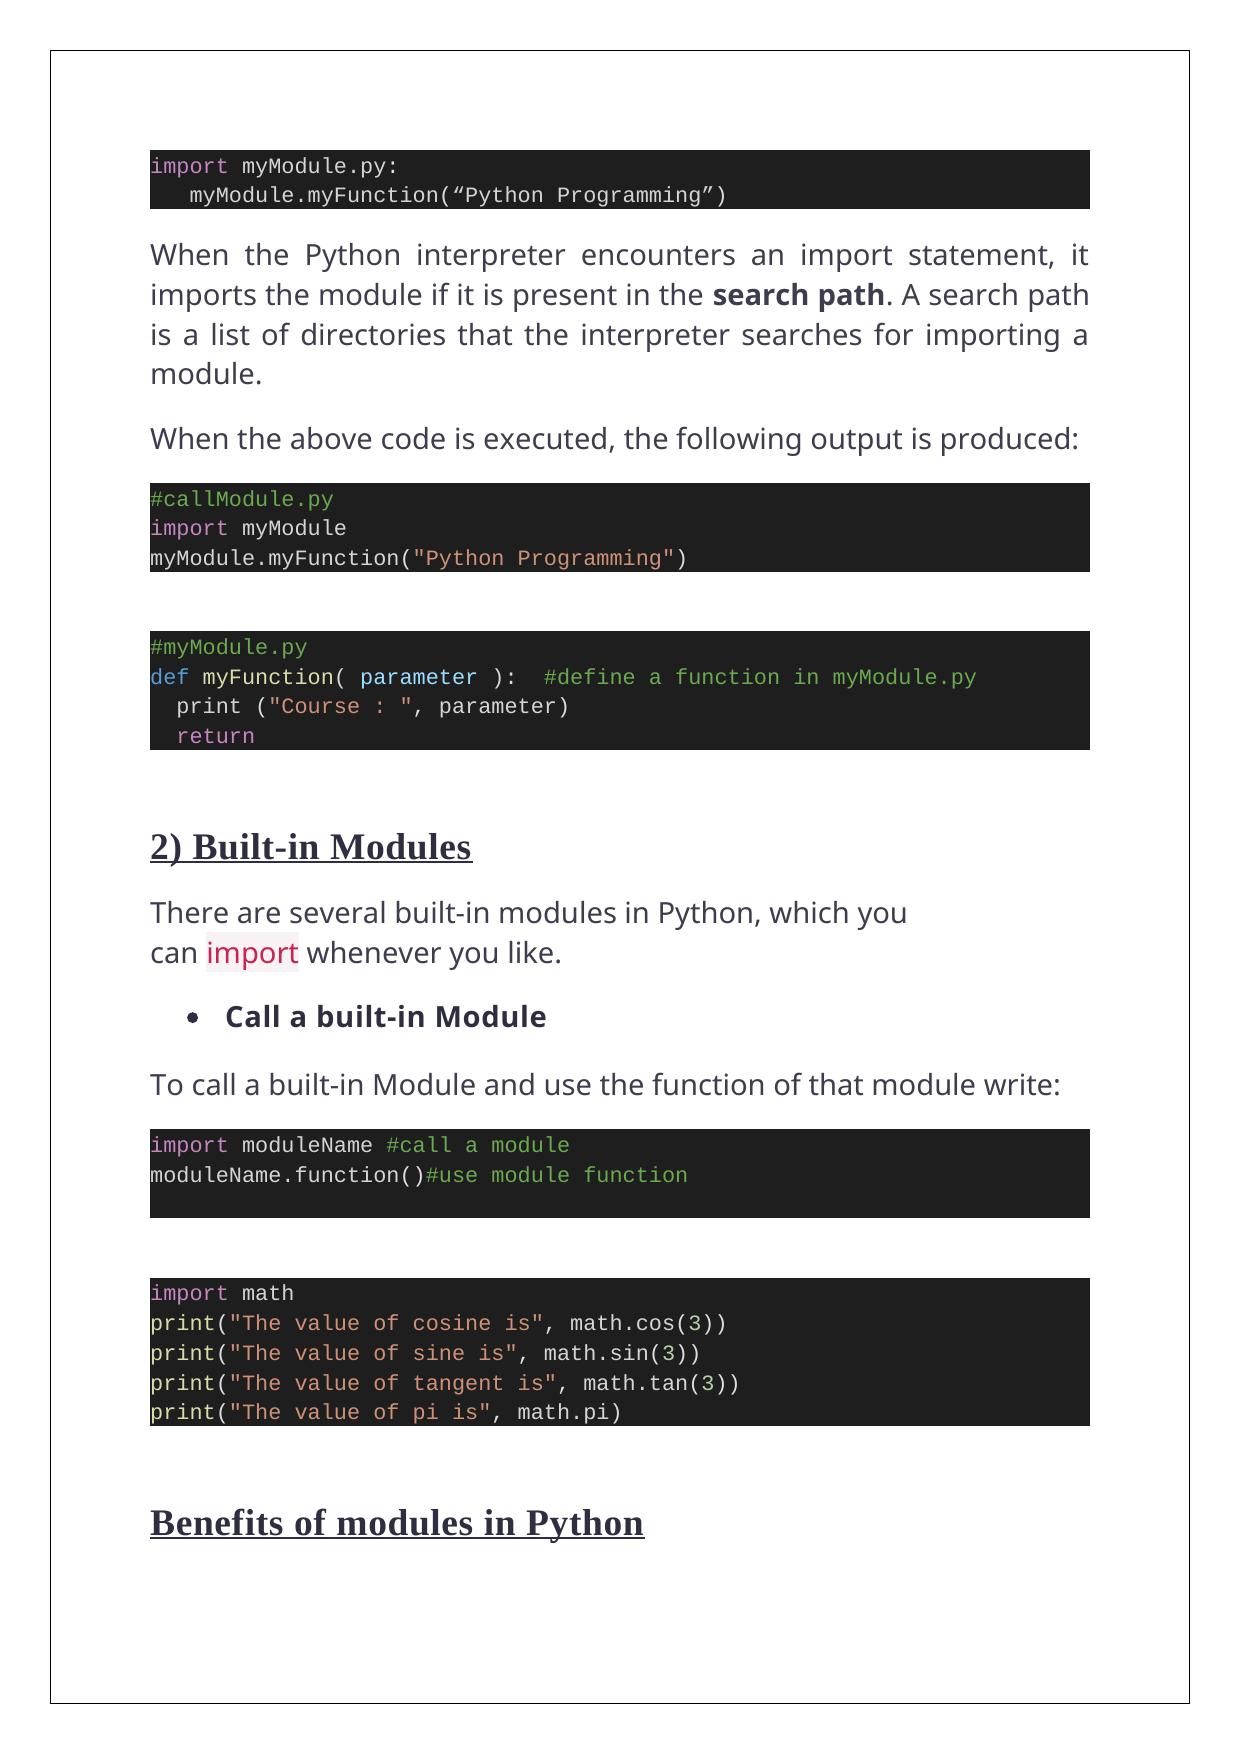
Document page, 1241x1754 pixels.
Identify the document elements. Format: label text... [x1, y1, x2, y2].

text When the Python interpreter encounters an import statement, it imports the module if it is present in the search path. A search path is a list of directories that the interpreter searches for importing a module. [150, 234, 1090, 393]
text To call a built-in Module and use the function of that module write: [150, 1064, 1090, 1104]
text import moduleName #call a module [150, 1129, 1090, 1159]
subtitle Benefits of modules in Python [150, 1500, 1090, 1543]
text import myModule [150, 512, 1090, 542]
text print("The value of sine is", math.sin(3)) [150, 1337, 1090, 1367]
text def myFunction( parameter ): #define a function in myModule.py [150, 661, 1090, 691]
subtitle Call a built-in Module [187, 997, 1090, 1036]
text return [150, 720, 1090, 750]
text myModule.myFunction(“Python Programming”) [150, 180, 1090, 209]
text myModule.myFunction("Python Programming") [150, 542, 1090, 572]
text When the above code is executed, the following output is produced: [150, 418, 1090, 458]
subtitle 2) Built-in Modules [150, 824, 1090, 867]
text print("The value of tangent is", math.tan(3)) [150, 1367, 1090, 1396]
text print("The value of pi is", math.pi) [150, 1396, 1090, 1426]
text There are several built-in modules in Python, which you can import whenever you like. [150, 892, 1090, 972]
text #myModule.py [150, 631, 1090, 661]
text print("The value of cosine is", math.cos(3)) [150, 1307, 1090, 1337]
text import myModule.py: [150, 150, 1090, 180]
text import math [150, 1278, 1090, 1307]
text moduleName.function()#use module function [150, 1159, 1090, 1188]
text #callModule.py [150, 483, 1090, 512]
text print ("Course : ", parameter) [150, 691, 1090, 720]
